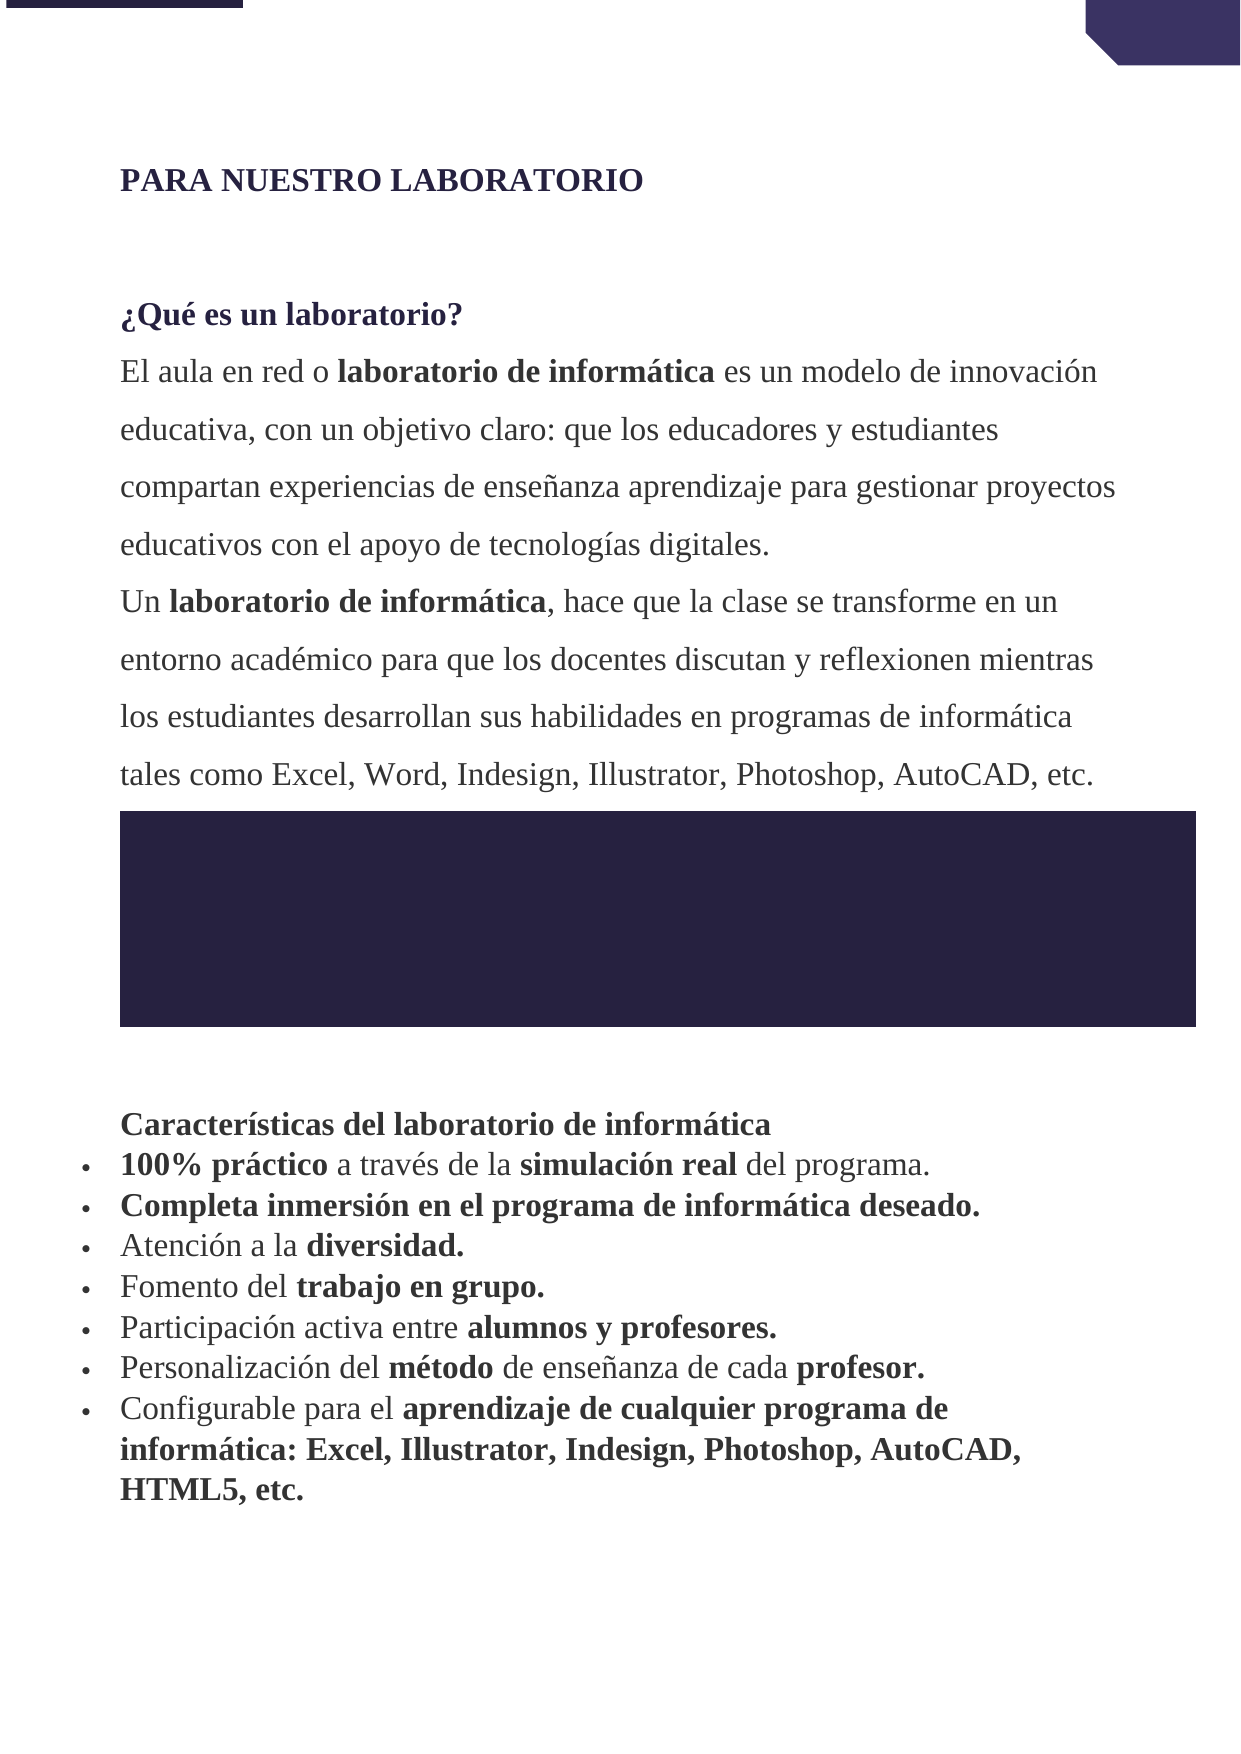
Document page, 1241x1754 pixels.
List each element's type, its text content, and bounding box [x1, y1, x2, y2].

table_header [120, 811, 1196, 1027]
list Atención a la diversidad. [82, 1223, 1120, 1264]
list Participación activa entre alumnos y profesores. [82, 1305, 1120, 1345]
list Personalización del método de enseñanza de cada profesor. [82, 1345, 1120, 1386]
text El aula en red o laboratorio de informática es un modelo de innovación educativa, con un objetivo claro: que los educadores y estudiantes compartan experiencias de enseñanza aprendizaje para gestionar proyectos educativos con el apoyo de tecnologías digitales. [120, 351, 1120, 562]
text Un laboratorio de informática, hace que la clase se transforme en un entorno académico para que los docentes discutan y reflexionen mientras los estudiantes desarrollan sus habilidades en programas de informática tales como Excel, Word, Indesign, Illustrator, Photoshop, AutoCAD, etc. [120, 581, 1120, 792]
list Completa inmersión en el programa de informática deseado. [82, 1183, 1120, 1223]
list 100% práctico a través de la simulación real del programa. [82, 1142, 1120, 1183]
subtitle Para nuestro laboratorio [120, 160, 1120, 199]
list Fomento del trabajo en grupo. [82, 1264, 1120, 1305]
subtitle ¿Qué es un laboratorio? [120, 294, 1120, 332]
subtitle Características del laboratorio de informática [120, 1104, 1120, 1142]
list Configurable para el aprendizaje de cualquier programa de informática: Excel, Illustrator, Indesign, Photoshop, AutoCAD, HTML5, etc. [82, 1386, 1120, 1508]
